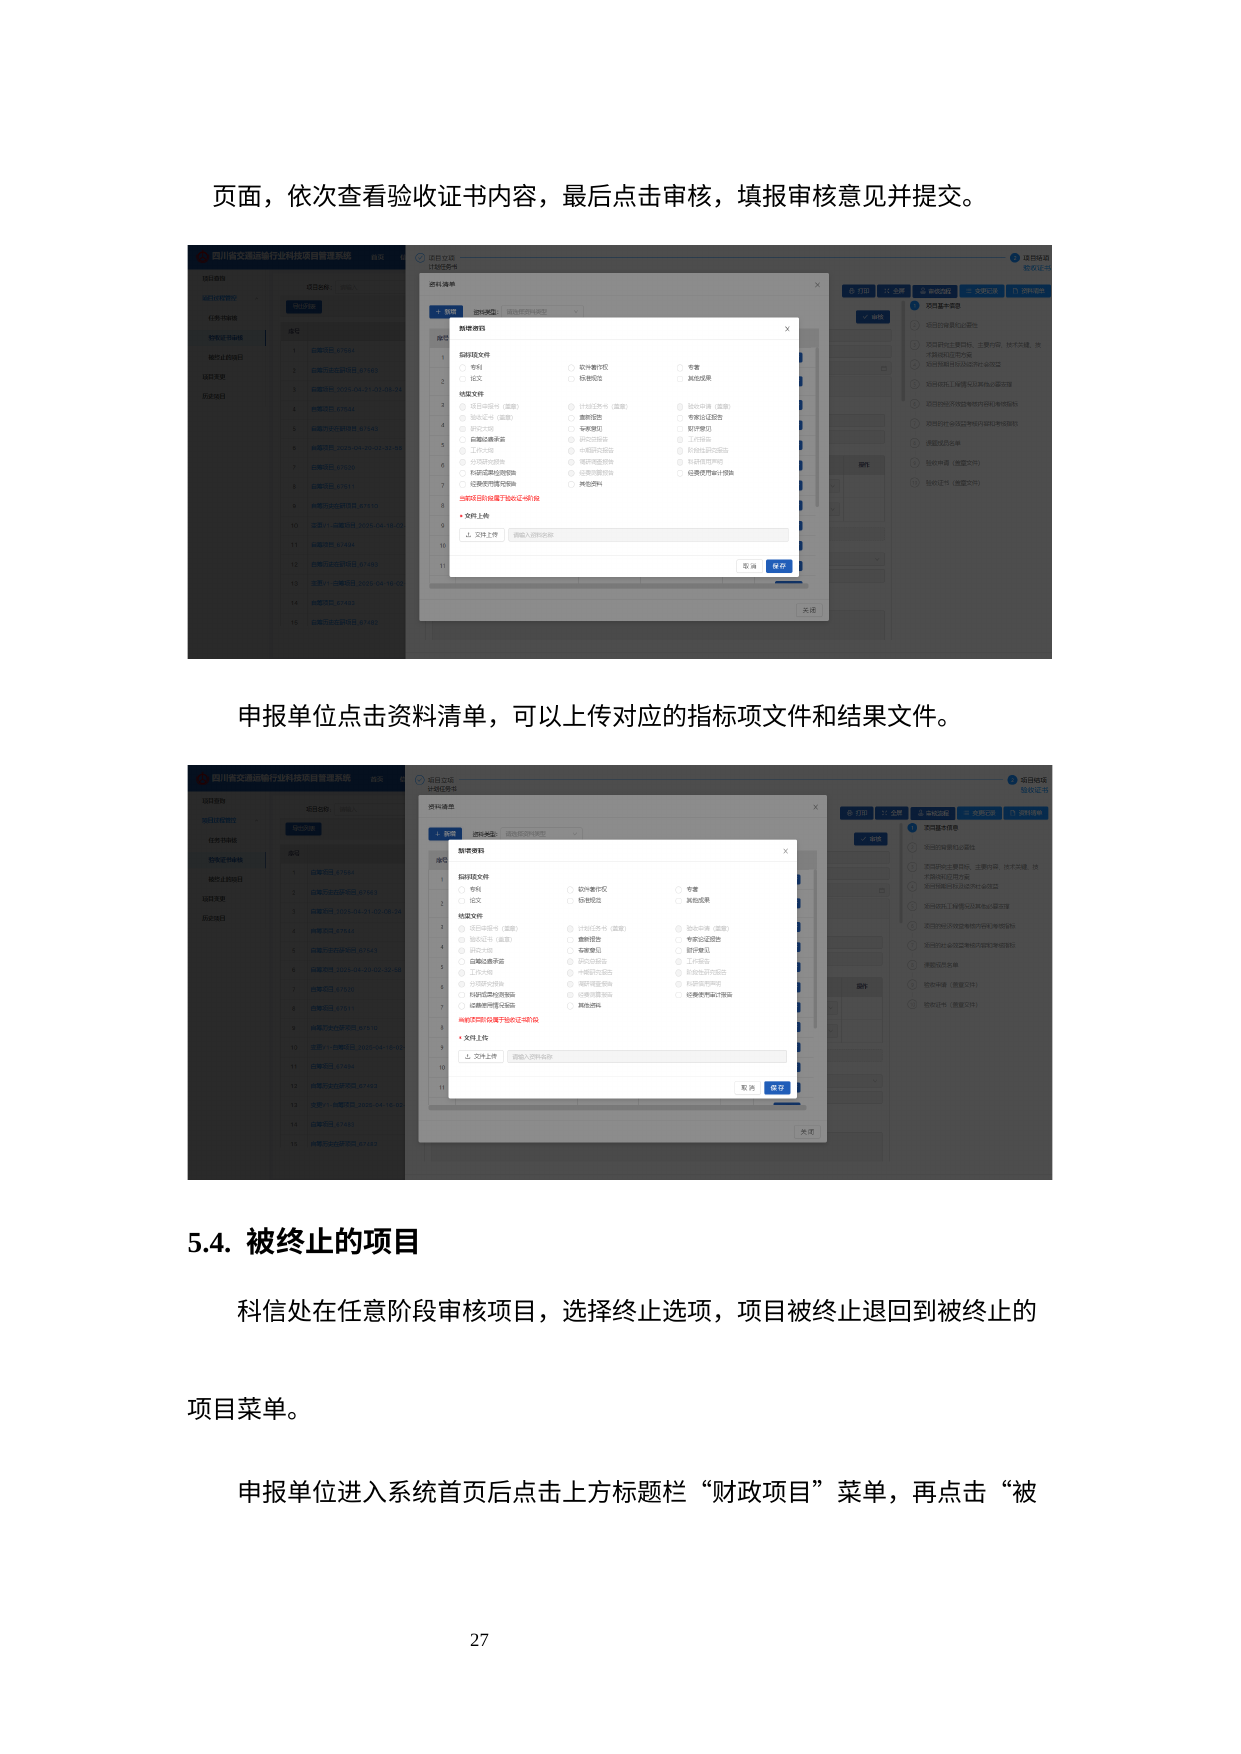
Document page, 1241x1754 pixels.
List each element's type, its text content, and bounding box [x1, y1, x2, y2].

picture [187, 245, 1052, 659]
text 科信处在任意阶段审核项目，选择终止选项，项目被终止退回到被终止的项目菜单。 [187, 1277, 1053, 1440]
text 申报单位点击资料清单，可以上传对应的指标项文件和结果文件。 [187, 682, 1053, 747]
subtitle 被终止的项目 [187, 1207, 1053, 1272]
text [187, 1458, 1053, 1523]
picture [187, 765, 1053, 1180]
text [212, 162, 1053, 227]
